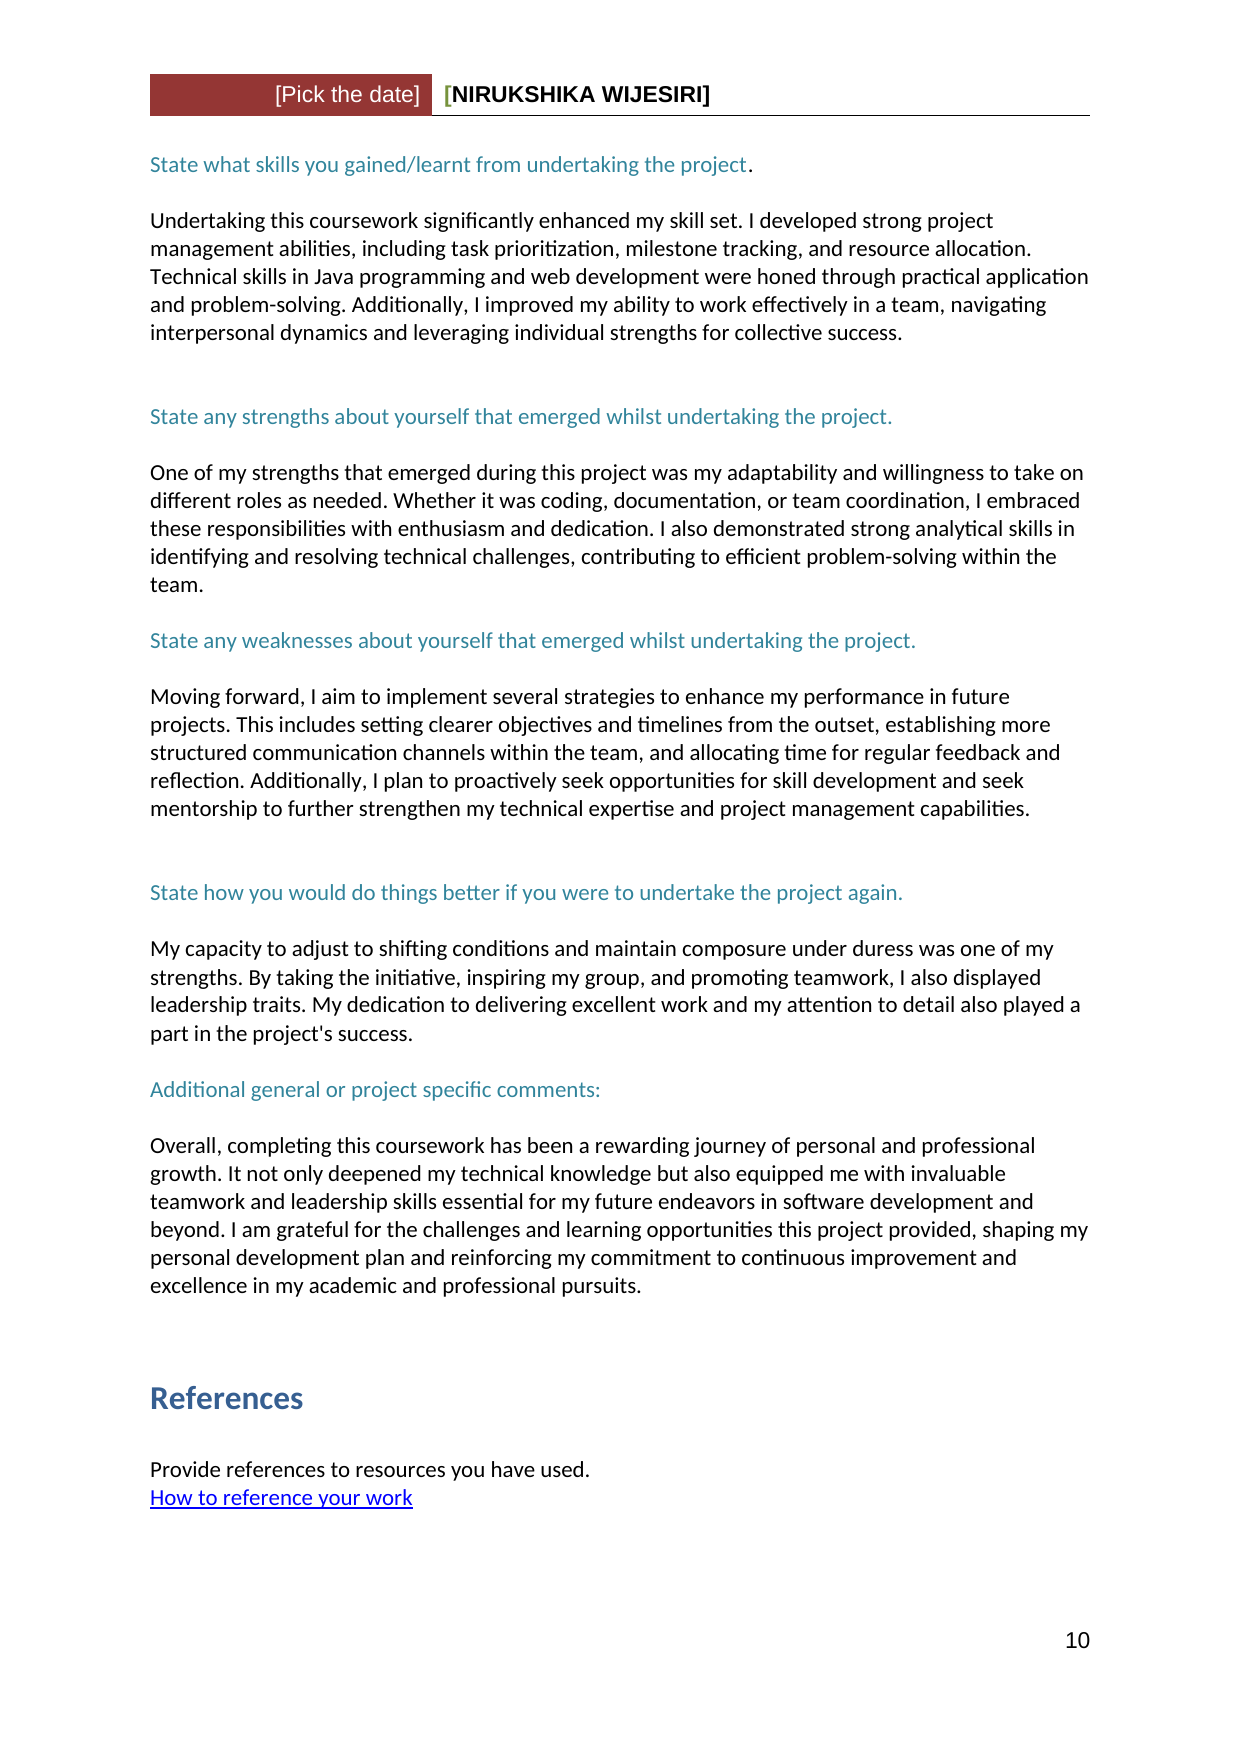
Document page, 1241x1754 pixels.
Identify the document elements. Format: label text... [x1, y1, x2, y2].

text State any strengths about yourself that emerged whilst undertaking the project. [150, 402, 1090, 430]
text State how you would do things better if you were to undertake the project again. [150, 878, 1090, 907]
subtitle References [150, 1377, 1090, 1418]
text Additional general or project specific comments: [150, 1075, 1090, 1103]
text Undertaking this coursework significantly enhanced my skill set. I developed strong project management abilities, including task prioritization, milestone tracking, and resource allocation. Technical skills in Java programming and web development were honed through practical application and problem-solving. Additionally, I improved my ability to work effectively in a team, navigating interpersonal dynamics and leveraging individual strengths for collective success. [150, 206, 1090, 346]
text My capacity to adjust to shifting conditions and maintain composure under duress was one of my strengths. By taking the initiative, inspiring my group, and promoting teamwork, I also displayed leadership traits. My dedication to delivering excellent work and my attention to detail also played a part in the project's success. [150, 934, 1090, 1047]
text State any weaknesses about yourself that emerged whilst undertaking the project. [150, 626, 1090, 654]
text Moving forward, I aim to implement several strategies to enhance my performance in future projects. This includes setting clearer objectives and timelines from the outset, establishing more structured communication channels within the team, and allocating time for regular feedback and reflection. Additionally, I plan to proactively seek opportunities for skill development and seek mentorship to further strengthen my technical expertise and project management capabilities. [150, 682, 1090, 822]
text State what skills you gained/learnt from undertaking the project. [150, 150, 1090, 178]
text Overall, completing this coursework has been a rewarding journey of personal and professional growth. It not only deepened my technical knowledge but also equipped me with invaluable teamwork and leadership skills essential for my future endeavors in software development and beyond. I am grateful for the challenges and learning opportunities this project provided, shaping my personal development plan and reinforcing my commitment to continuous improvement and excellence in my academic and professional pursuits. [150, 1131, 1090, 1299]
text One of my strengths that emerged during this project was my adaptability and willingness to take on different roles as needed. Whether it was coding, documentation, or team coordination, I embraced these responsibilities with enthusiasm and dedication. I also demonstrated strong analytical skills in identifying and resolving technical challenges, contributing to efficient problem-solving within the team. [150, 458, 1090, 598]
text Provide references to resources you have used. [150, 1455, 1090, 1483]
text How to reference your work [150, 1483, 1090, 1511]
